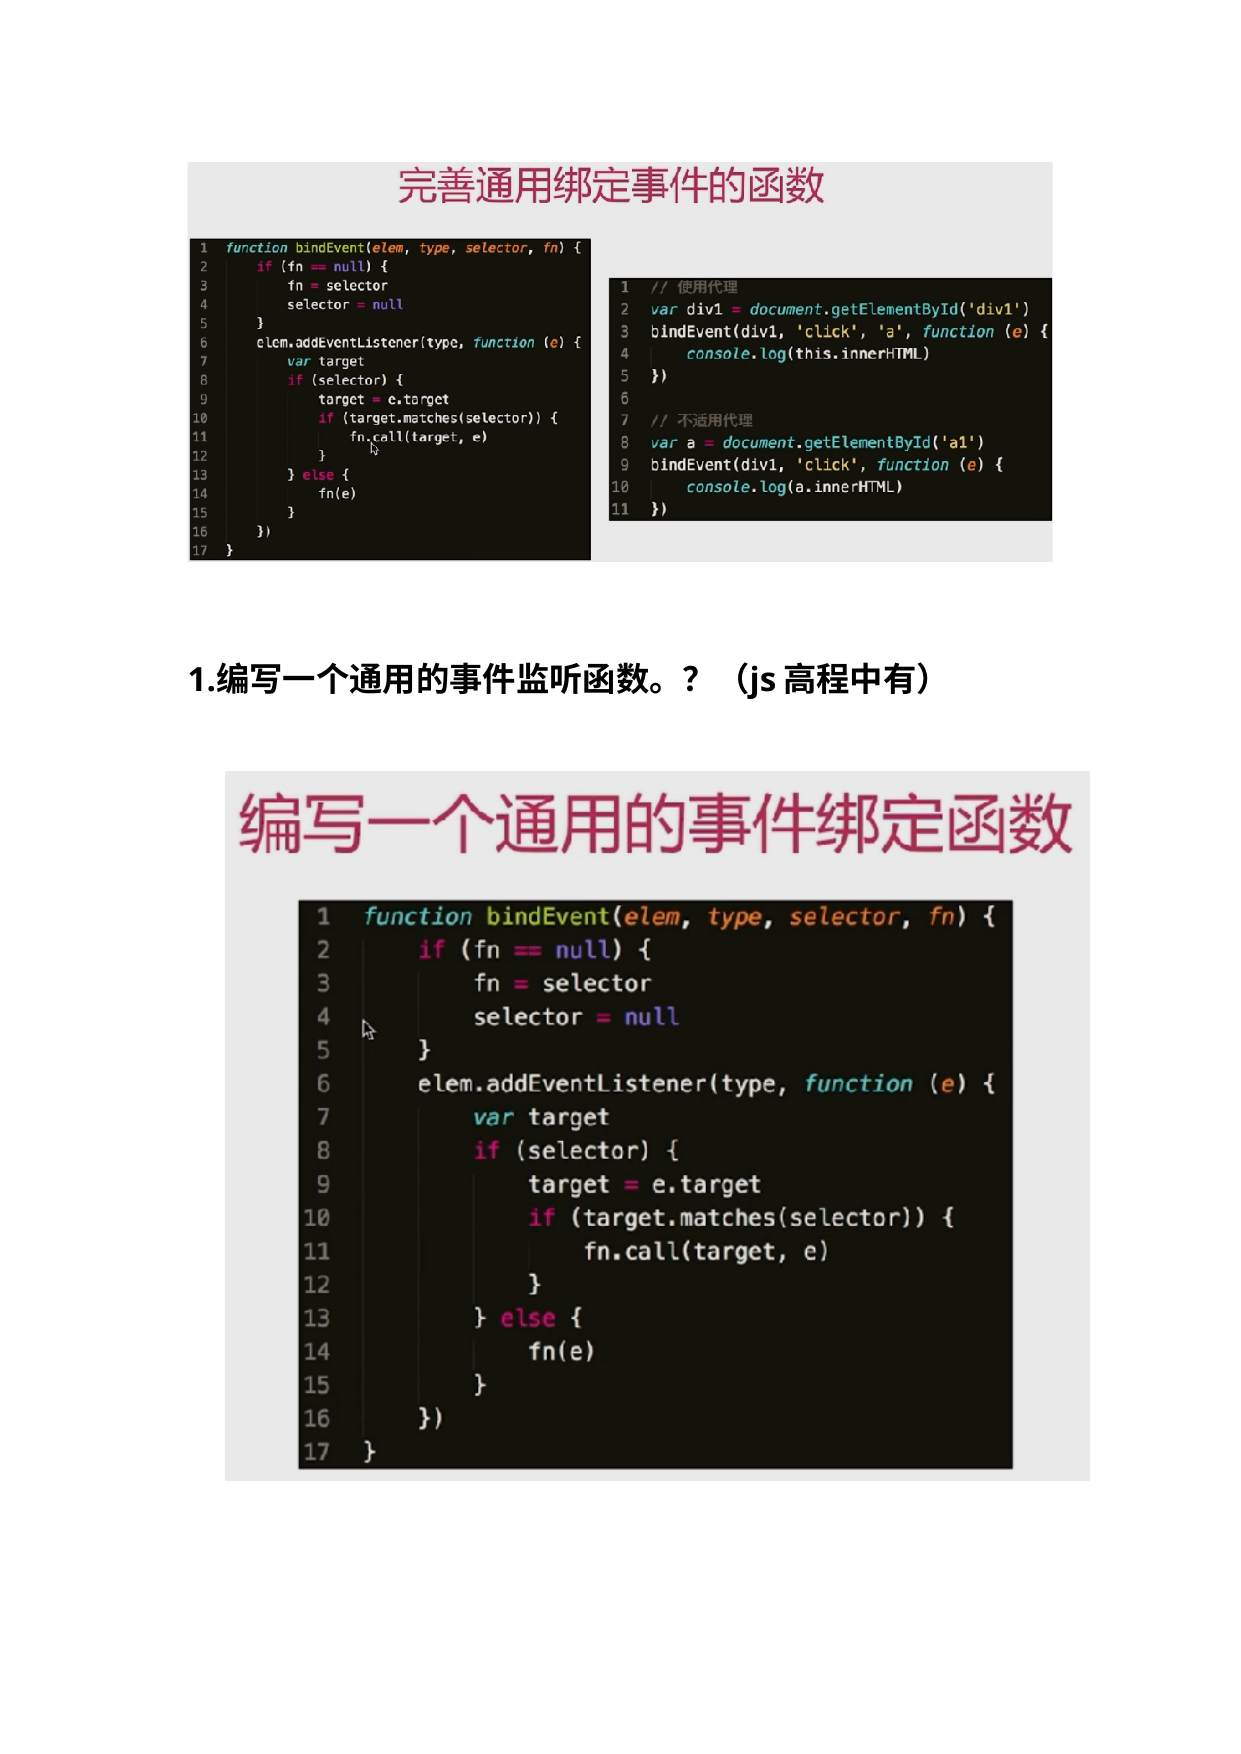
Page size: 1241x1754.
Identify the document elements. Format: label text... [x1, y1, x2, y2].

picture [187, 162, 1053, 562]
subtitle 1.编写一个通用的事件监听函数。？（js高程中有） [187, 644, 1053, 709]
picture [225, 771, 1091, 1481]
